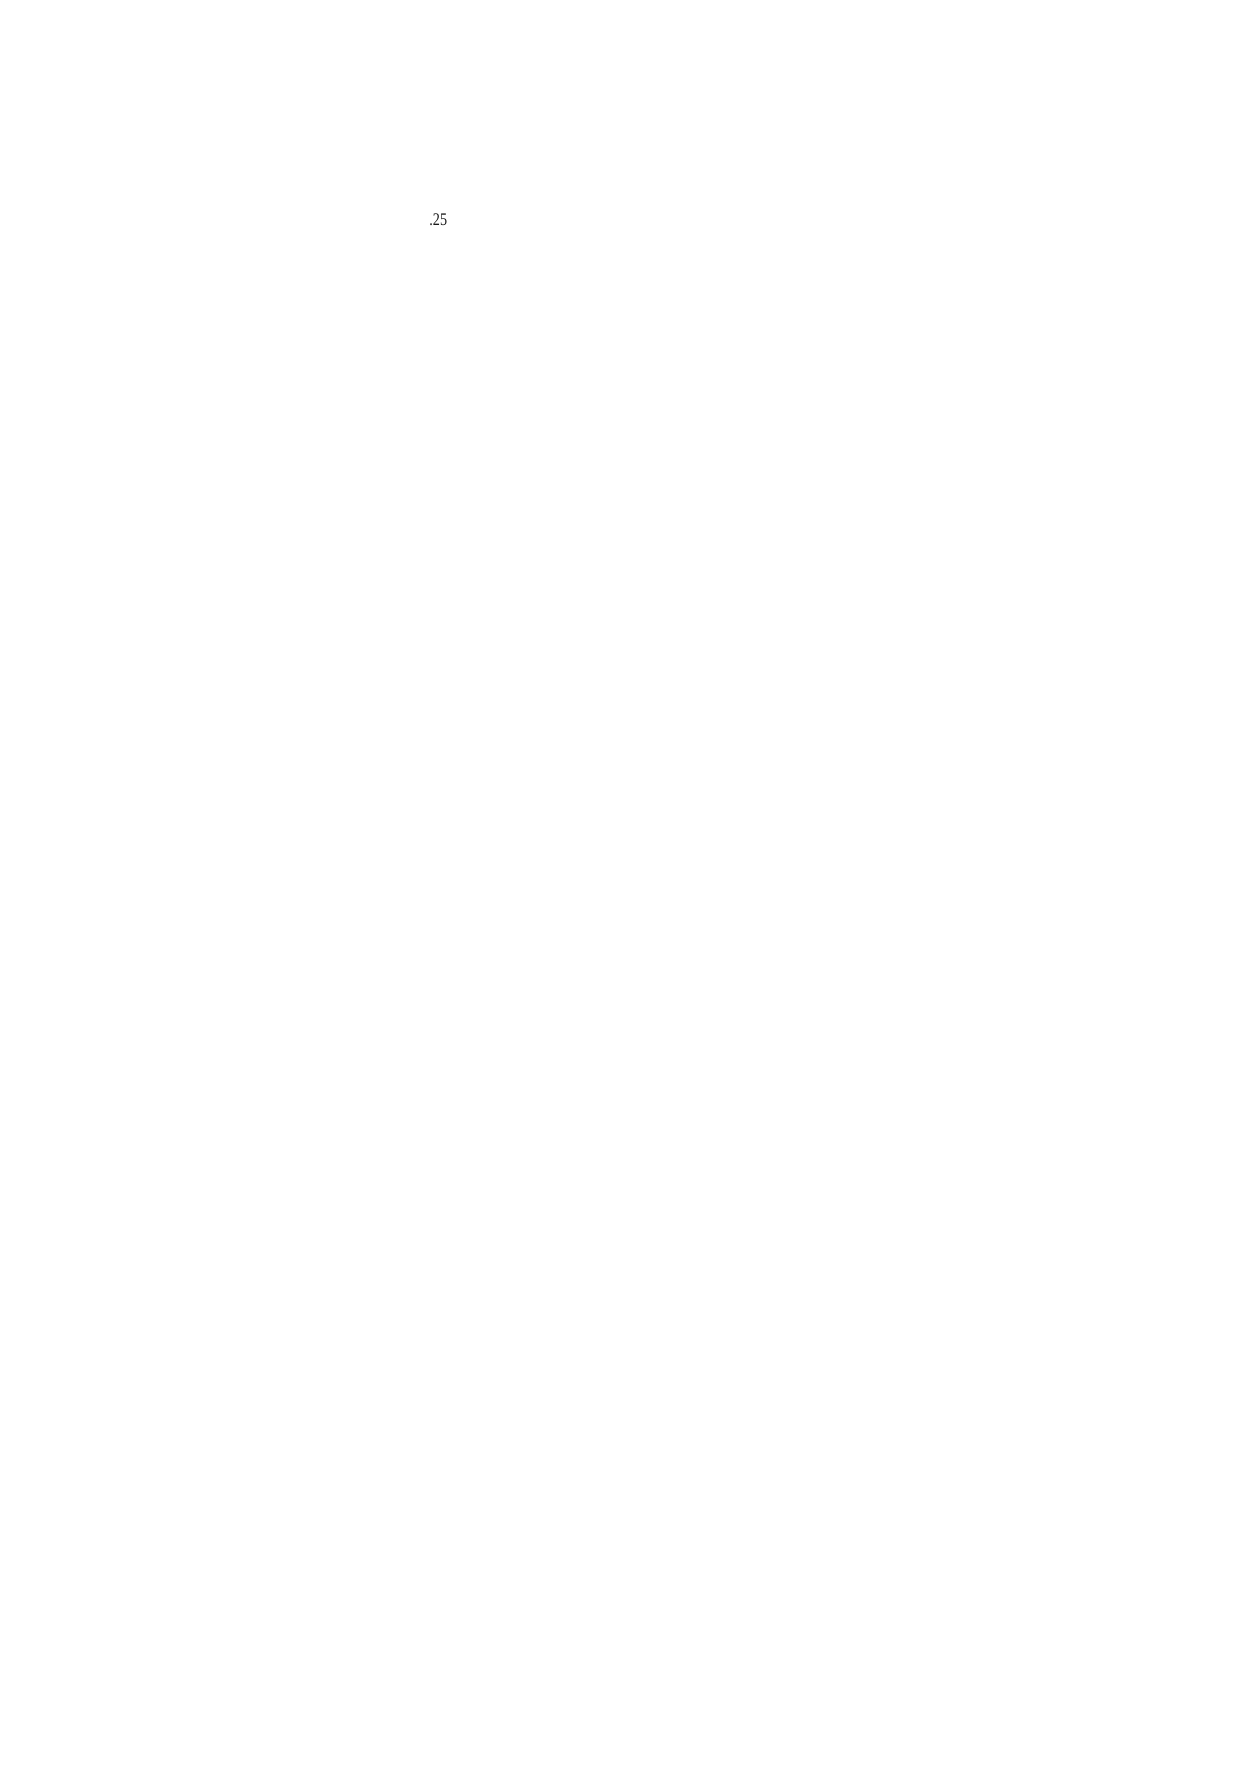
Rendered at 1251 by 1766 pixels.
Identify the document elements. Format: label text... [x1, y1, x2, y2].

text .25 [64, 208, 447, 229]
